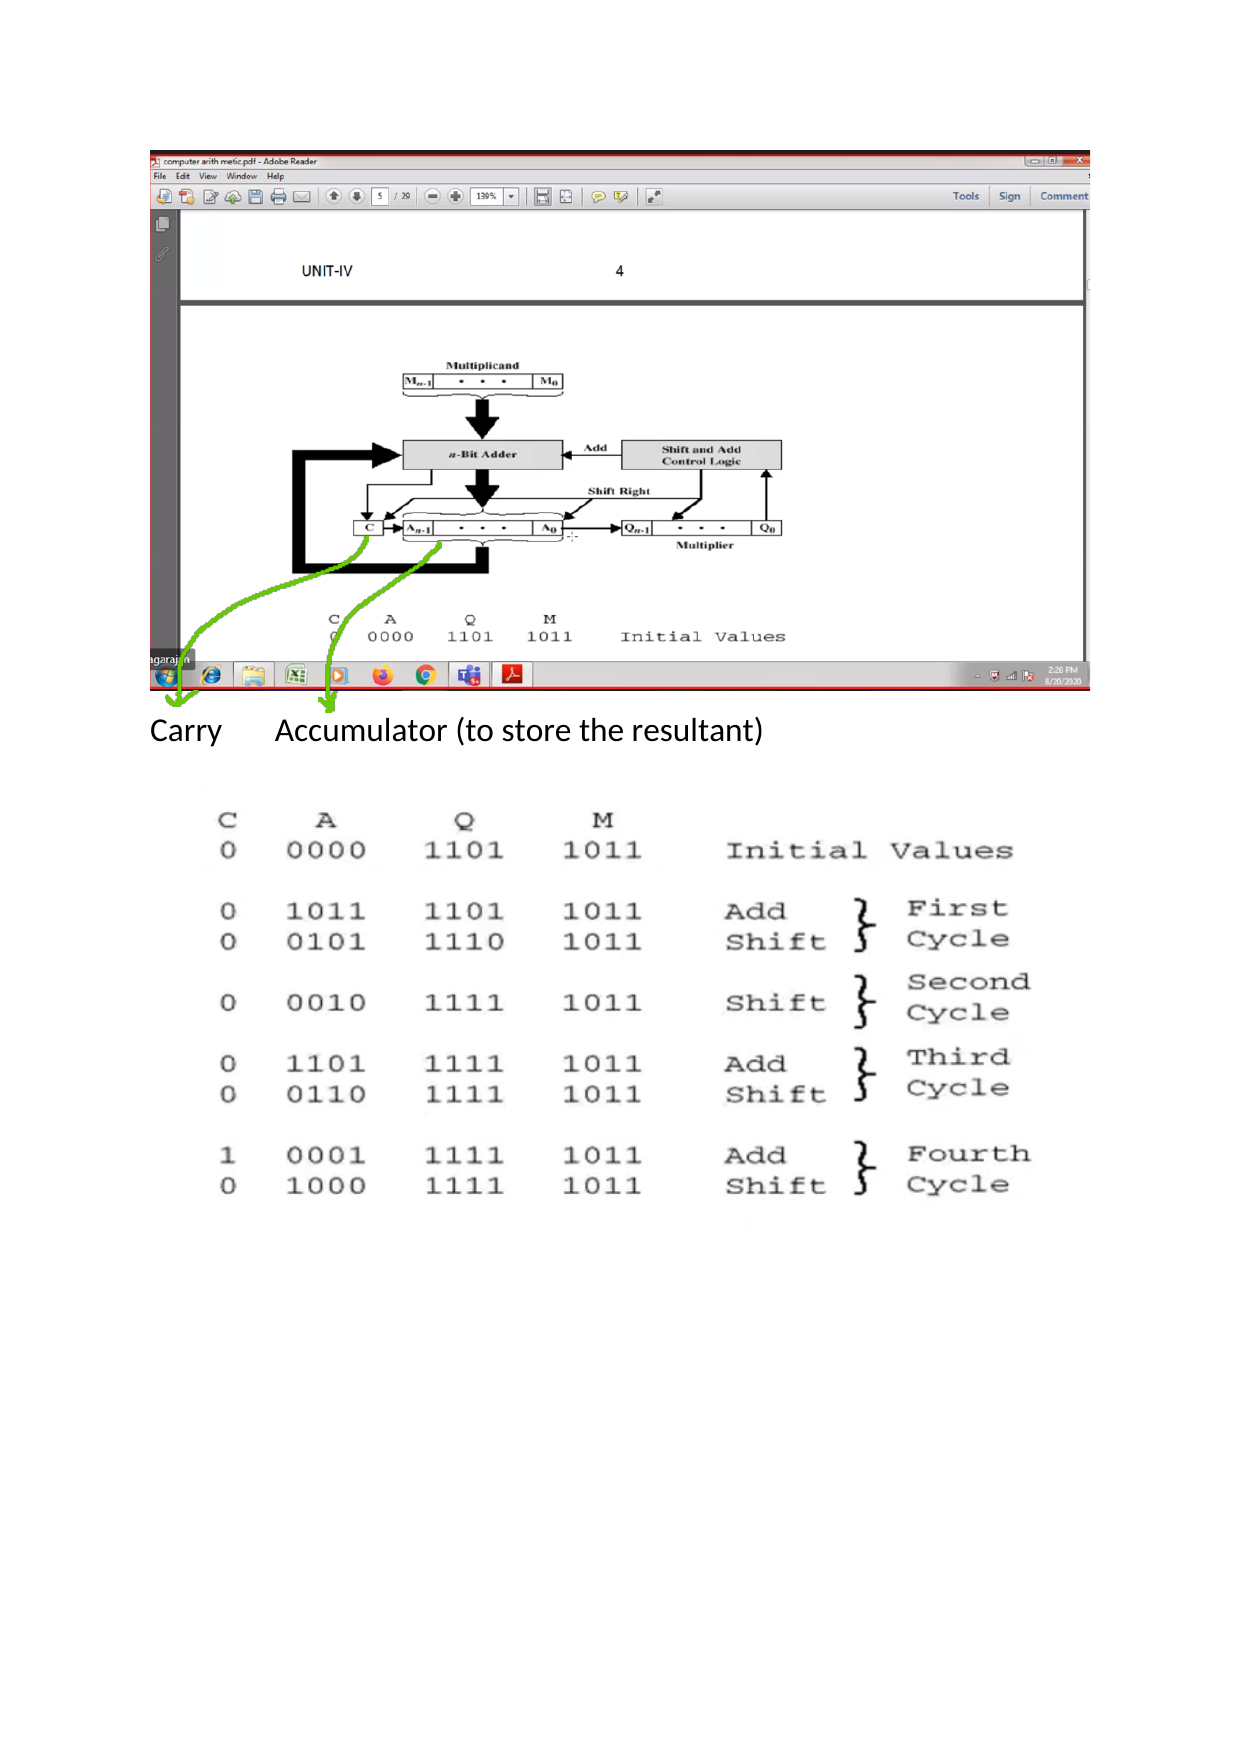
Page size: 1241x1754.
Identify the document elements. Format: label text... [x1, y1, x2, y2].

picture [150, 770, 1091, 1243]
text Carry Accumulator (to store the resultant) [150, 709, 1090, 750]
picture [150, 150, 1091, 713]
